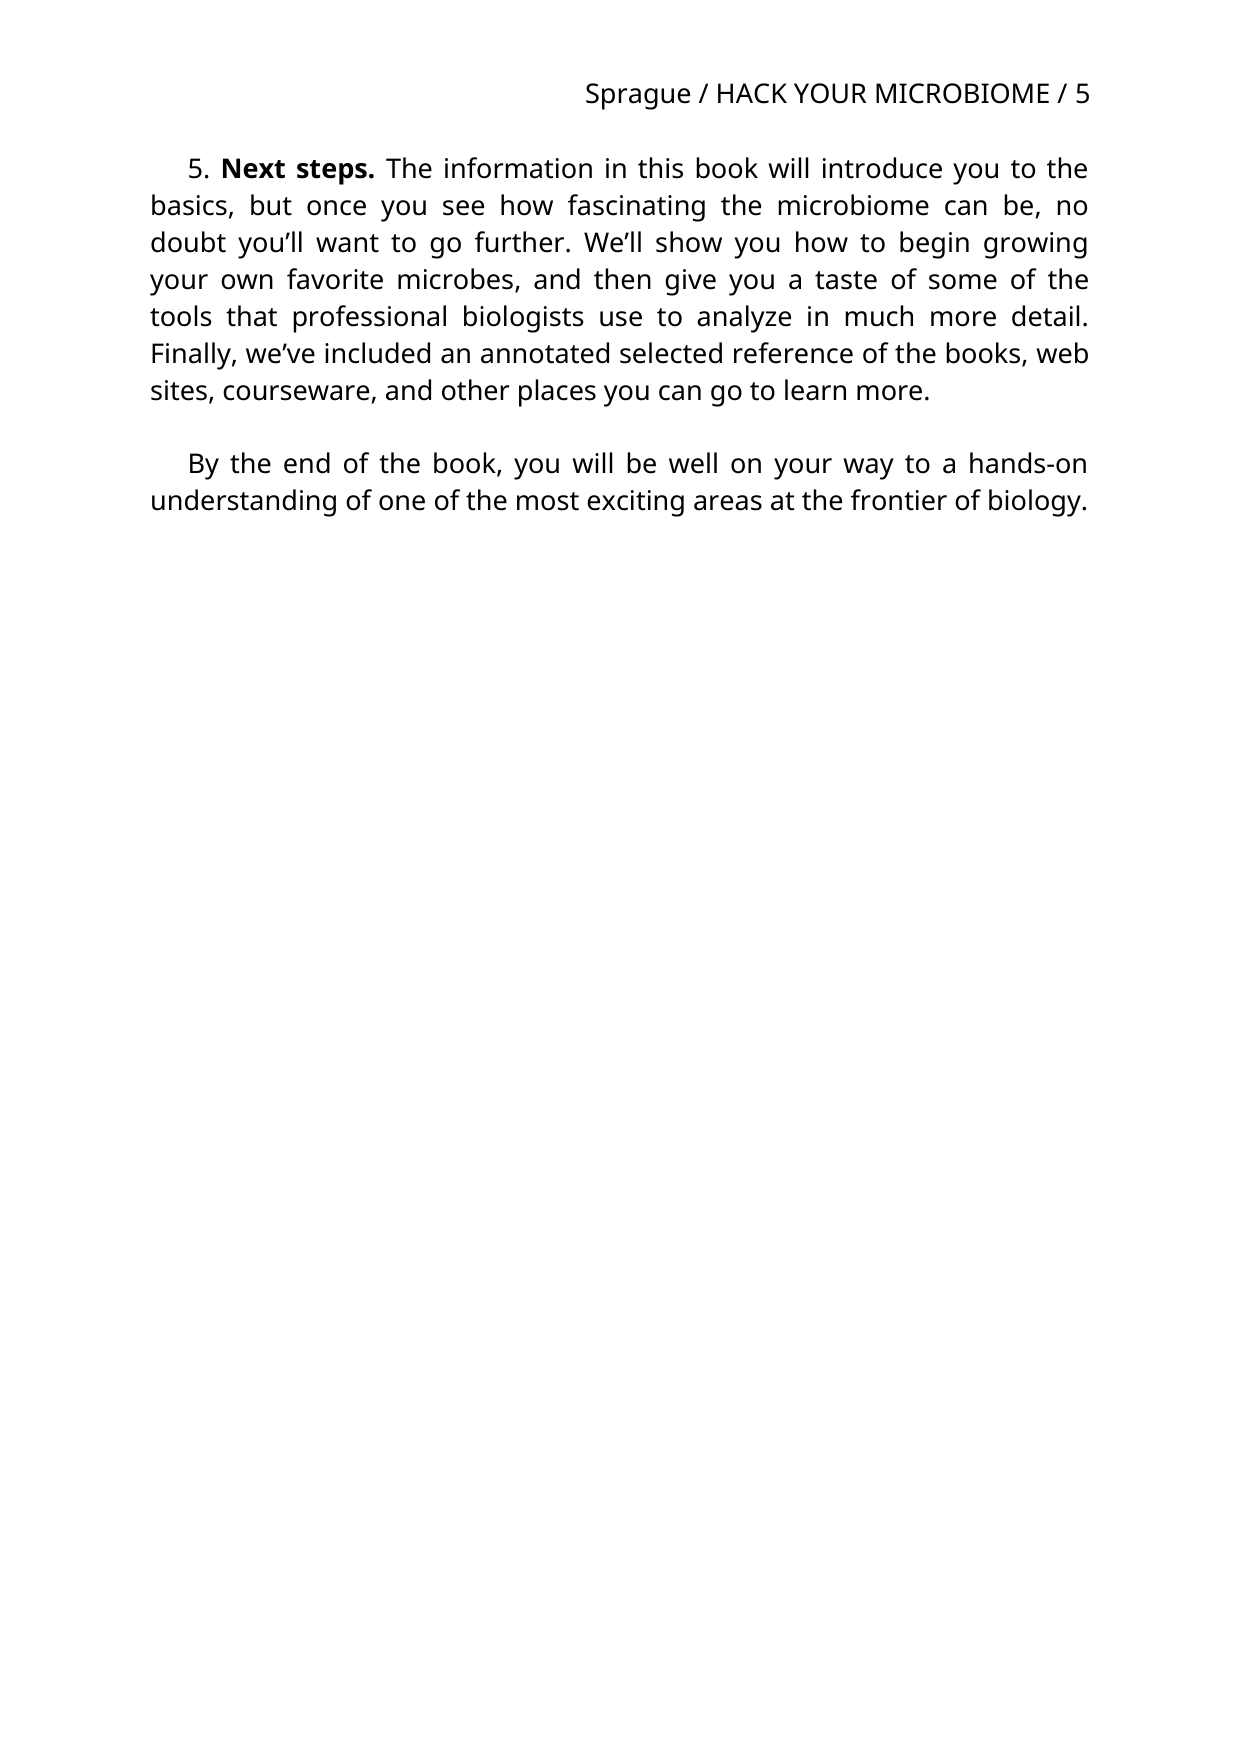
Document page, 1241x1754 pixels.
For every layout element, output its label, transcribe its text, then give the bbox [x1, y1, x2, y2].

text 5. Next steps. The information in this book will introduce you to the basics, but once you see how fascinating the microbiome can be, no doubt you’ll want to go further. We’ll show you how to begin growing your own favorite microbes, and then give you a taste of some of the tools that professional biologists use to analyze in much more detail. Finally, we’ve included an annotated selected reference of the books, web sites, courseware, and other places you can go to learn more. [150, 150, 1090, 408]
text By the end of the book, you will be well on your way to a hands-on understanding of one of the most exciting areas at the frontier of biology. [150, 445, 1090, 519]
